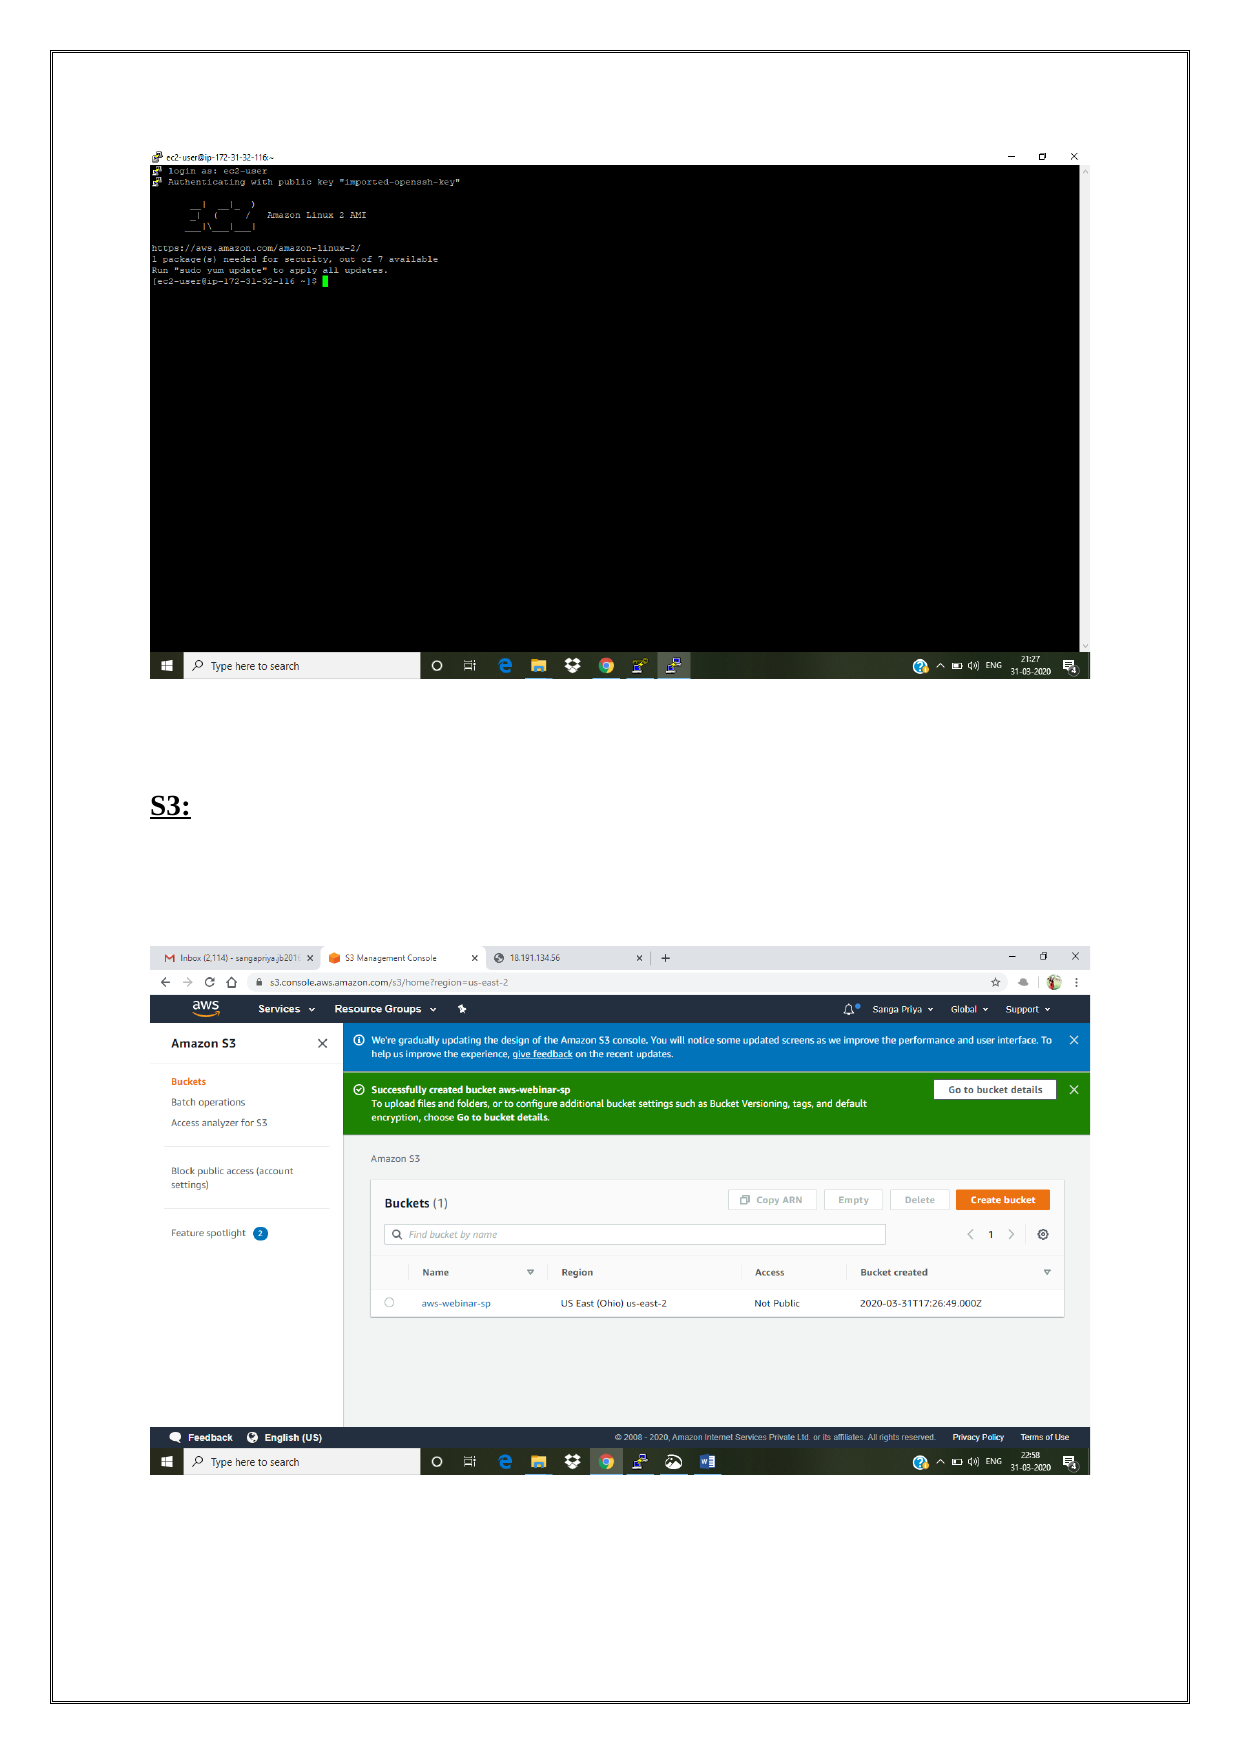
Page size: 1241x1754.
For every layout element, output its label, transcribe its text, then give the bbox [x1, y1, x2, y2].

text S3: [150, 788, 1090, 821]
picture [150, 946, 1091, 1475]
picture [150, 150, 1091, 679]
